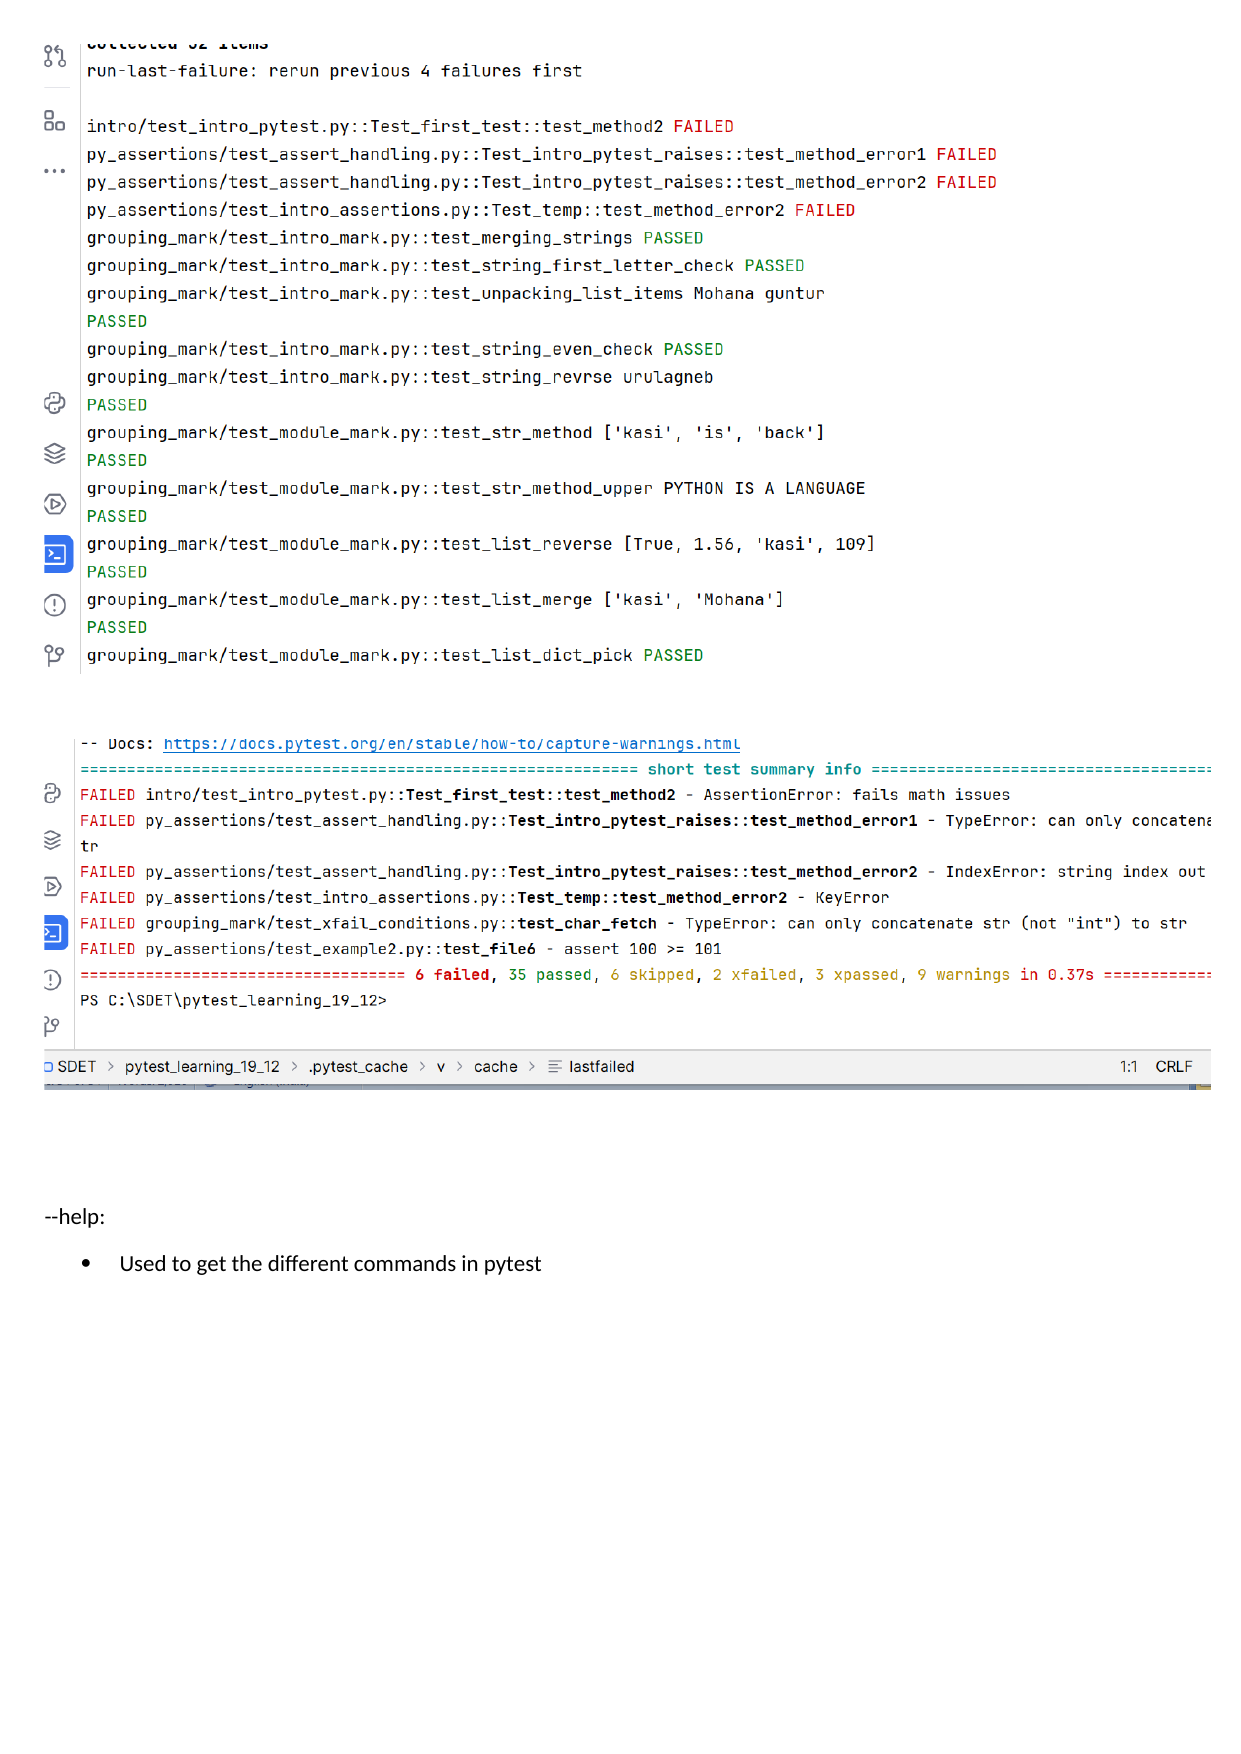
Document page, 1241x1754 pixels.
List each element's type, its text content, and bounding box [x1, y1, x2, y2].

picture [44, 44, 1211, 674]
picture [44, 739, 1211, 1090]
text --help: [44, 1202, 1211, 1230]
list Used to get the different commands in pytest [82, 1249, 1211, 1277]
